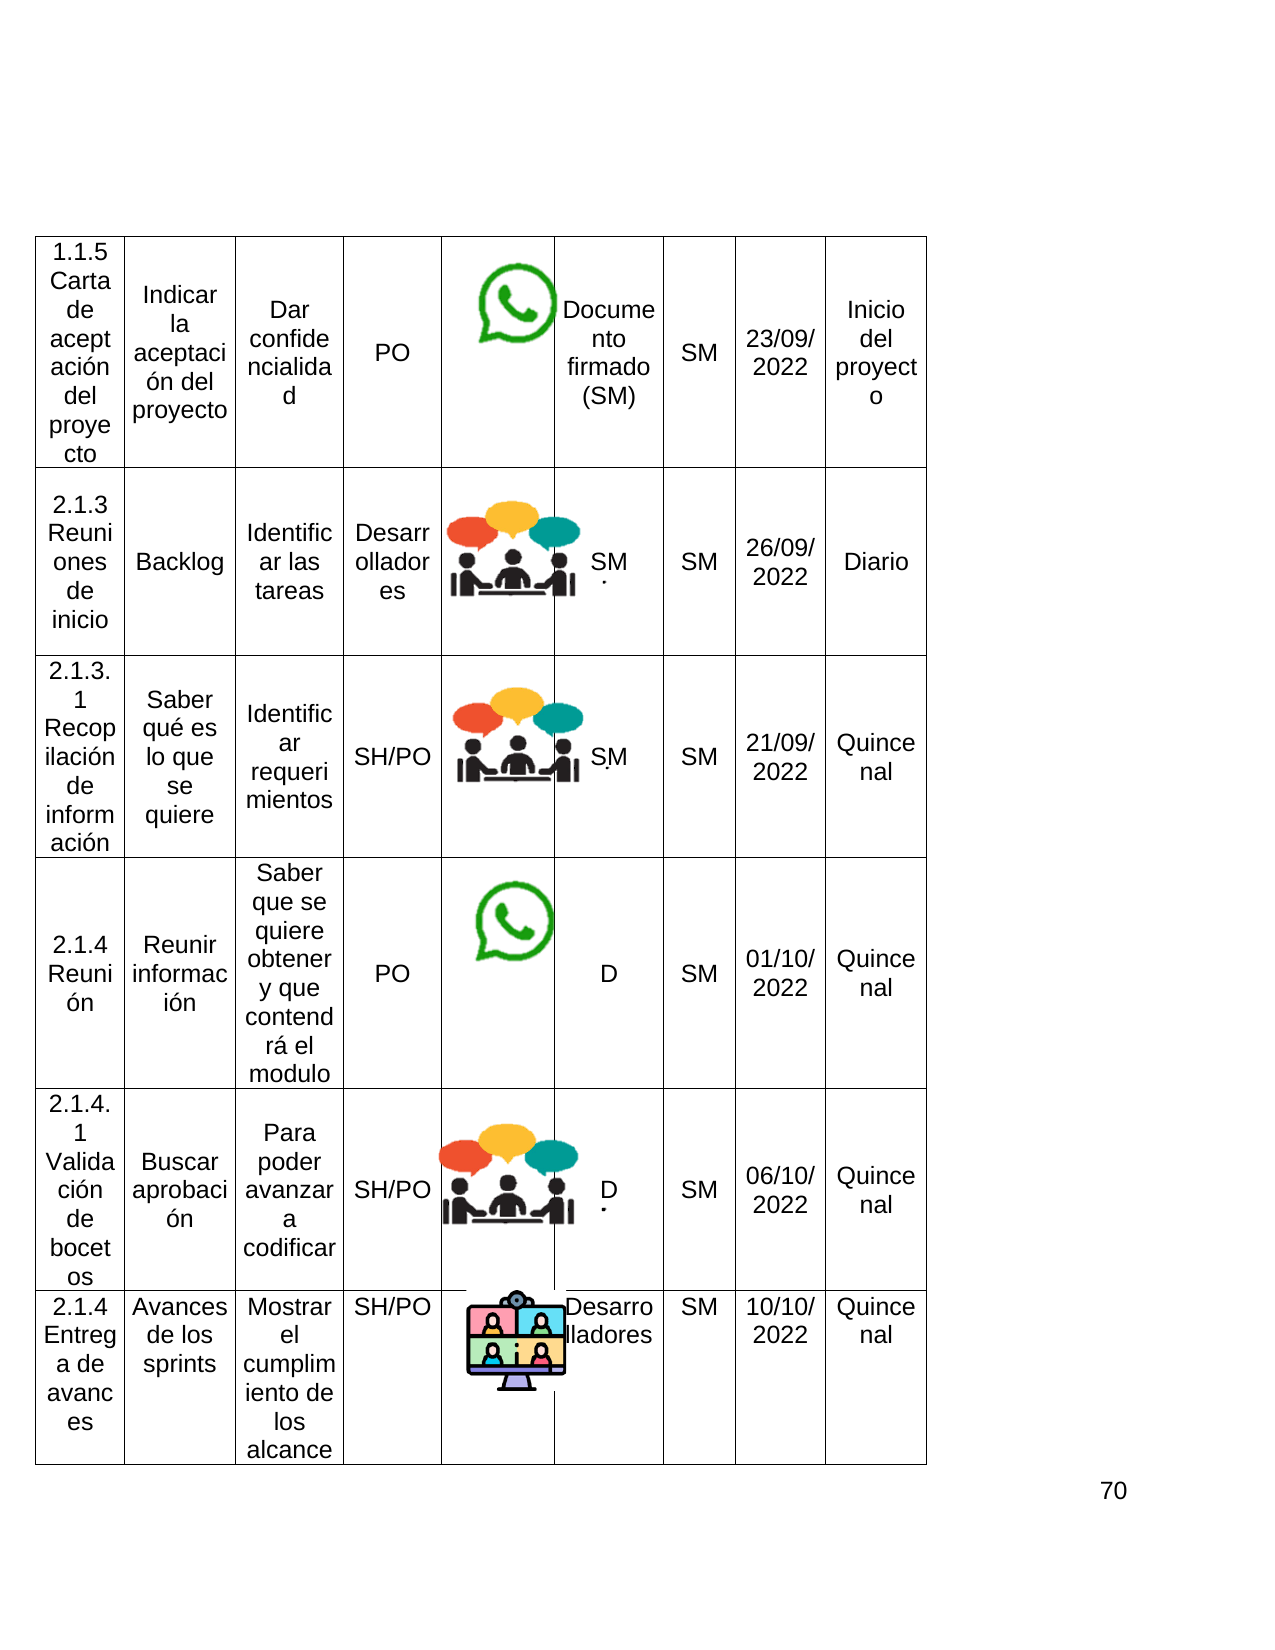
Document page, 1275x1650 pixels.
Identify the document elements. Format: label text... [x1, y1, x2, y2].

table_cell Documento firmado (SM) [555, 237, 663, 467]
table_cell D [555, 1089, 663, 1290]
table_cell Indicar la aceptación del proyecto [125, 237, 235, 467]
table_cell [442, 840, 554, 857]
table_cell 1.1.5 Carta de aceptación del proyecto [36, 237, 124, 467]
table_cell Inicio del proyecto [826, 237, 926, 467]
table_cell D [555, 858, 663, 1088]
table_cell Desarrolladores [344, 468, 413, 655]
table_cell PO [344, 858, 441, 1088]
table_cell SM [664, 468, 735, 655]
table_cell Identificar requerimientos [236, 656, 343, 857]
table_cell 10/10/2022 [736, 1291, 825, 1464]
picture [466, 1290, 567, 1391]
table_cell SM [664, 858, 735, 1088]
picture [413, 467, 614, 840]
table_cell PO [344, 237, 441, 467]
table_cell SM [664, 656, 735, 857]
table_cell Quincenal [826, 656, 926, 857]
table_cell SM [611, 468, 663, 655]
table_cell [36, 1291, 124, 1464]
table_cell Reunir información [125, 858, 235, 1088]
table_cell 26/09/2022 [736, 468, 825, 655]
table_cell Diario [826, 468, 926, 655]
table_cell [442, 237, 554, 467]
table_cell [236, 1291, 343, 1464]
table_cell Saber qué es lo que se quiere [125, 656, 235, 857]
picture [453, 238, 583, 369]
table_cell SH/PO [344, 656, 441, 857]
picture [403, 1088, 611, 1286]
table_cell 23/09/2022 [736, 237, 825, 467]
table_cell Saber que se quiere obtener y que contendrá el modulo [236, 858, 343, 1088]
table_cell Quincenal [826, 1291, 926, 1464]
table_cell SM [664, 1291, 735, 1464]
table_cell Dar confidencialidad [236, 237, 343, 467]
table_cell SH/PO [344, 1291, 441, 1464]
table_cell Backlog [125, 468, 235, 655]
table_cell SM [664, 1089, 735, 1290]
table_cell 2.1.4.1 Validación de bocetos [36, 1089, 124, 1290]
table_cell Quincenal [826, 1089, 926, 1290]
table_cell Quincenal [826, 858, 926, 1088]
table_cell [442, 1286, 554, 1290]
table_cell [442, 858, 554, 1088]
table_cell [442, 1291, 554, 1464]
table_cell 2.1.3.1 Recopilación de información [36, 656, 124, 857]
table_cell Identificar las tareas [236, 468, 343, 655]
picture [450, 857, 580, 987]
table_cell 2.1.4 Reunión [36, 858, 124, 1088]
table_cell Para poder avanzar a codificar [236, 1089, 343, 1290]
table_cell 21/09/2022 [736, 656, 825, 857]
table_cell SM [664, 237, 735, 467]
table_cell SM [555, 656, 663, 857]
table_cell Buscar aprobación [125, 1089, 235, 1290]
table_cell 06/10/2022 [736, 1089, 825, 1290]
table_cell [125, 1291, 235, 1464]
table_cell Desarrolladores [555, 1291, 663, 1464]
table_cell 2.1.3 Reuniones de inicio [36, 468, 124, 655]
table_cell SH/PO [344, 1089, 441, 1290]
table_cell 01/10/2022 [736, 858, 825, 1088]
